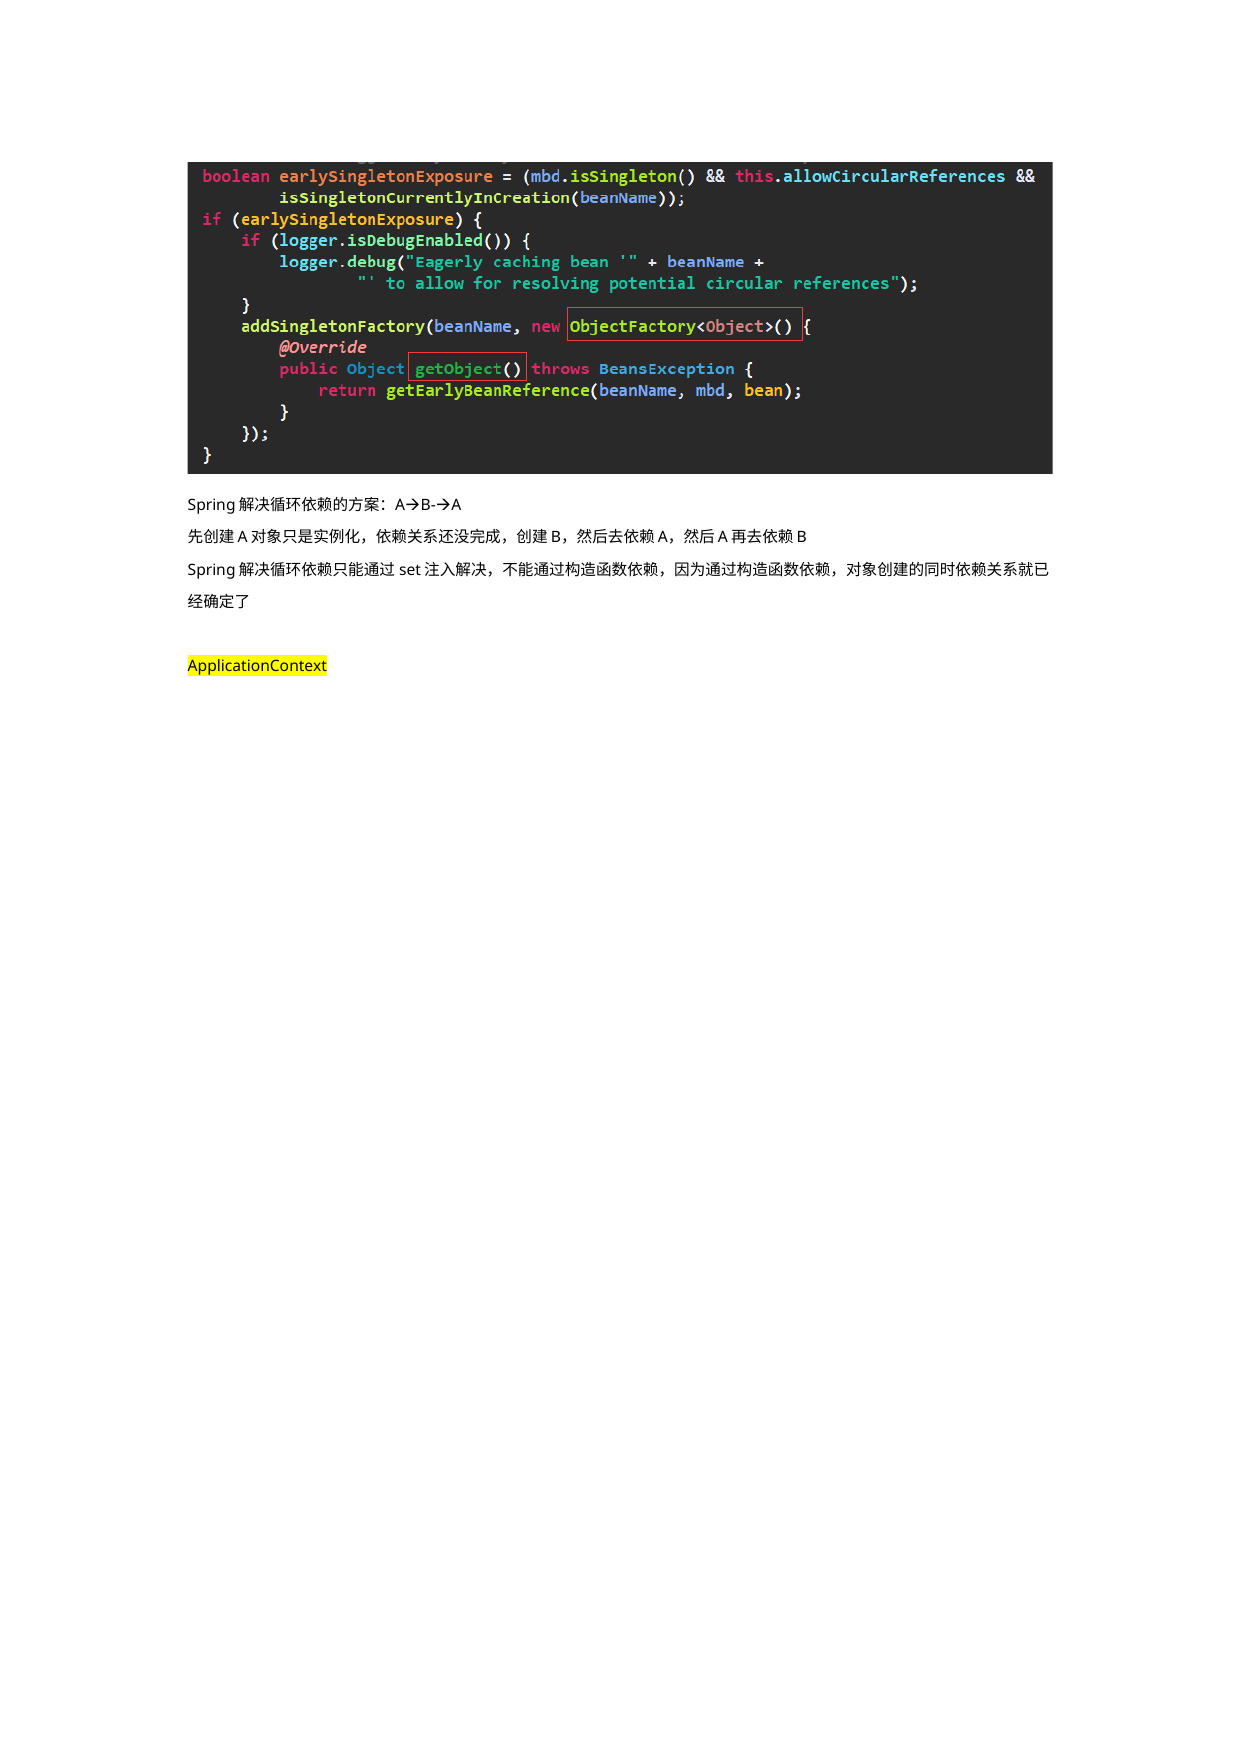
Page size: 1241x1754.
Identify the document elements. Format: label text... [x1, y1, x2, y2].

text ApplicationContext [187, 649, 1053, 682]
text Spring解决循环依赖只能通过set注入解决，不能通过构造函数依赖，因为通过构造函数依赖，对象创建的同时依赖关系就已经确定了 [187, 552, 1053, 617]
text 先创建A对象只是实例化，依赖关系还没完成，创建B，然后去依赖A，然后A再去依赖B [187, 519, 1053, 552]
text Spring解决循环依赖的方案：AB-A [187, 487, 1053, 519]
picture [187, 162, 1053, 474]
